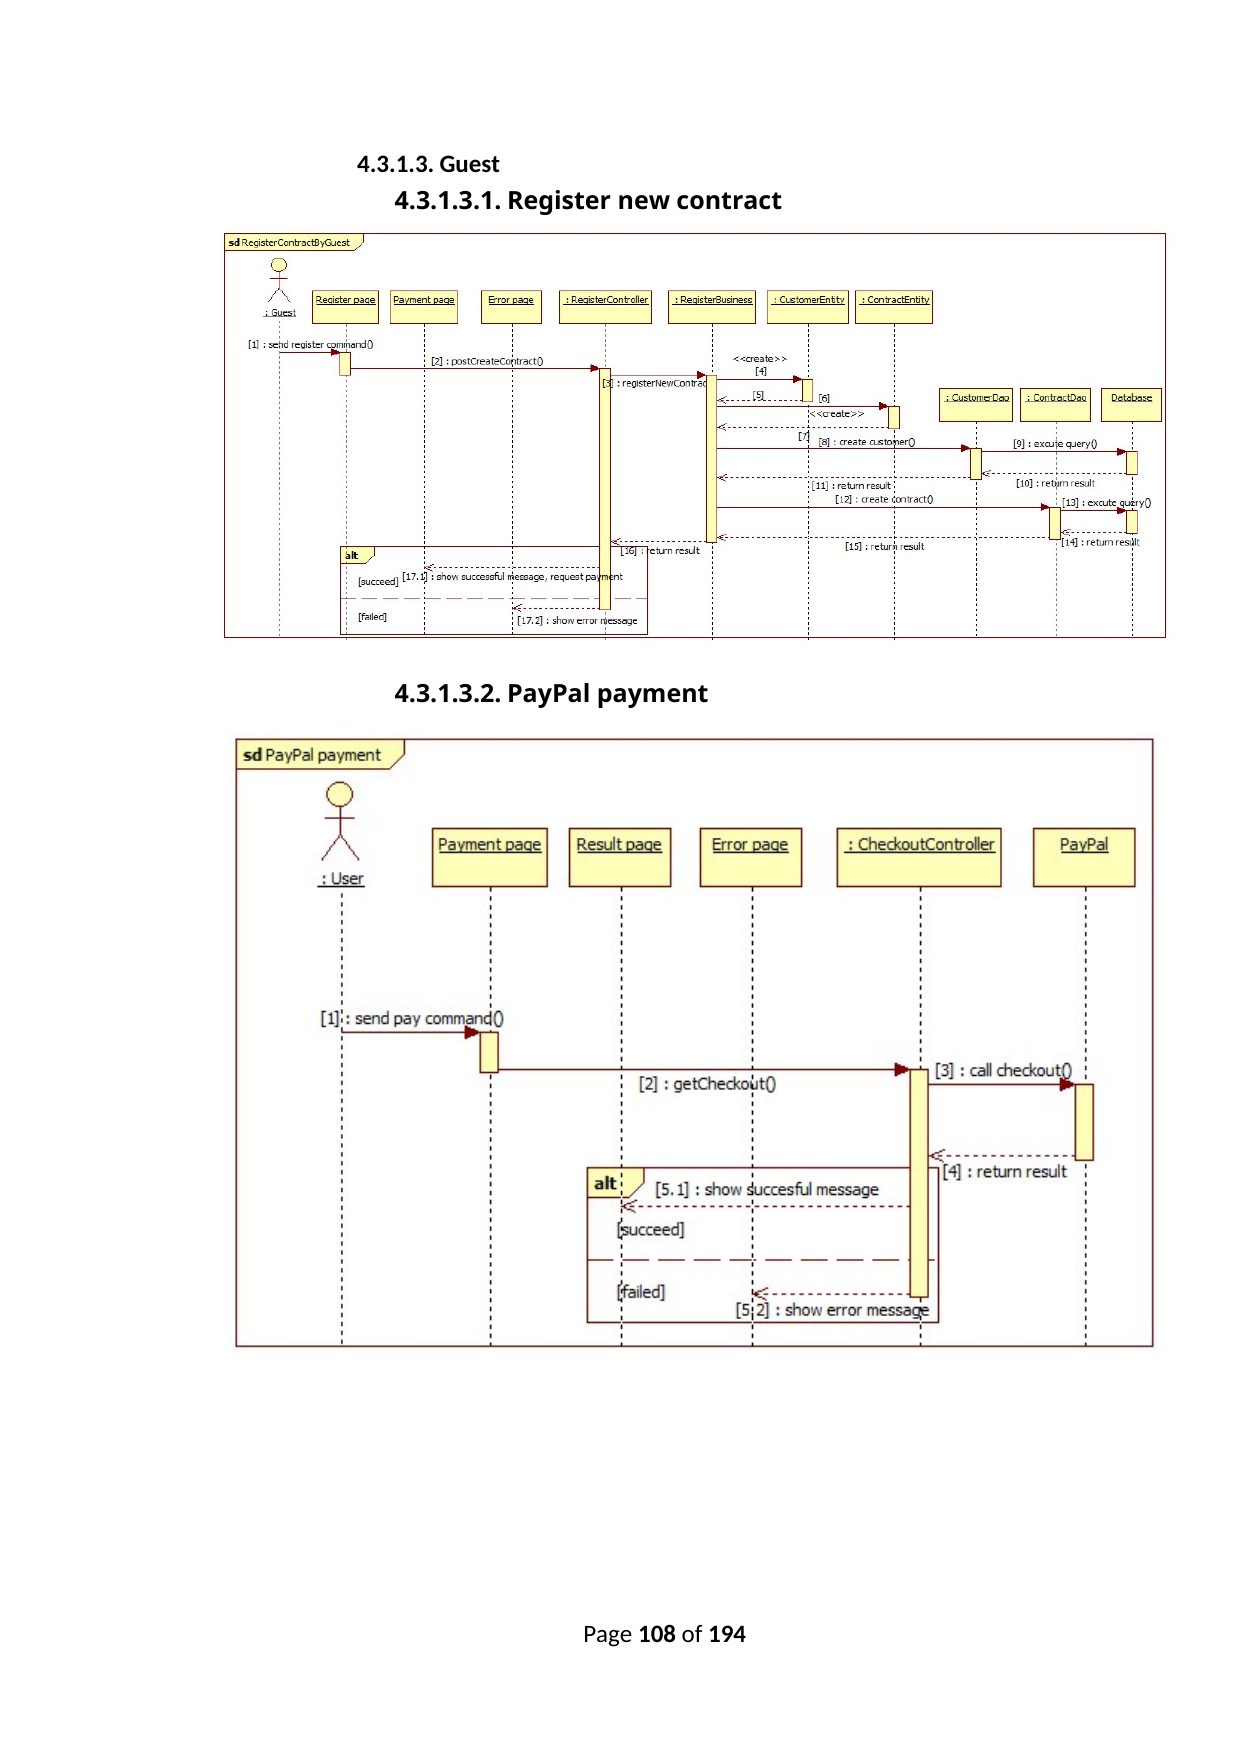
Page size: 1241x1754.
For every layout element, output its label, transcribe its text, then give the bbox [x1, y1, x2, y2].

subtitle PayPal payment [394, 676, 1122, 709]
subtitle Guest [357, 148, 1122, 178]
picture [206, 216, 1182, 657]
subtitle Register new contract [394, 182, 1122, 216]
picture [206, 709, 1182, 1377]
